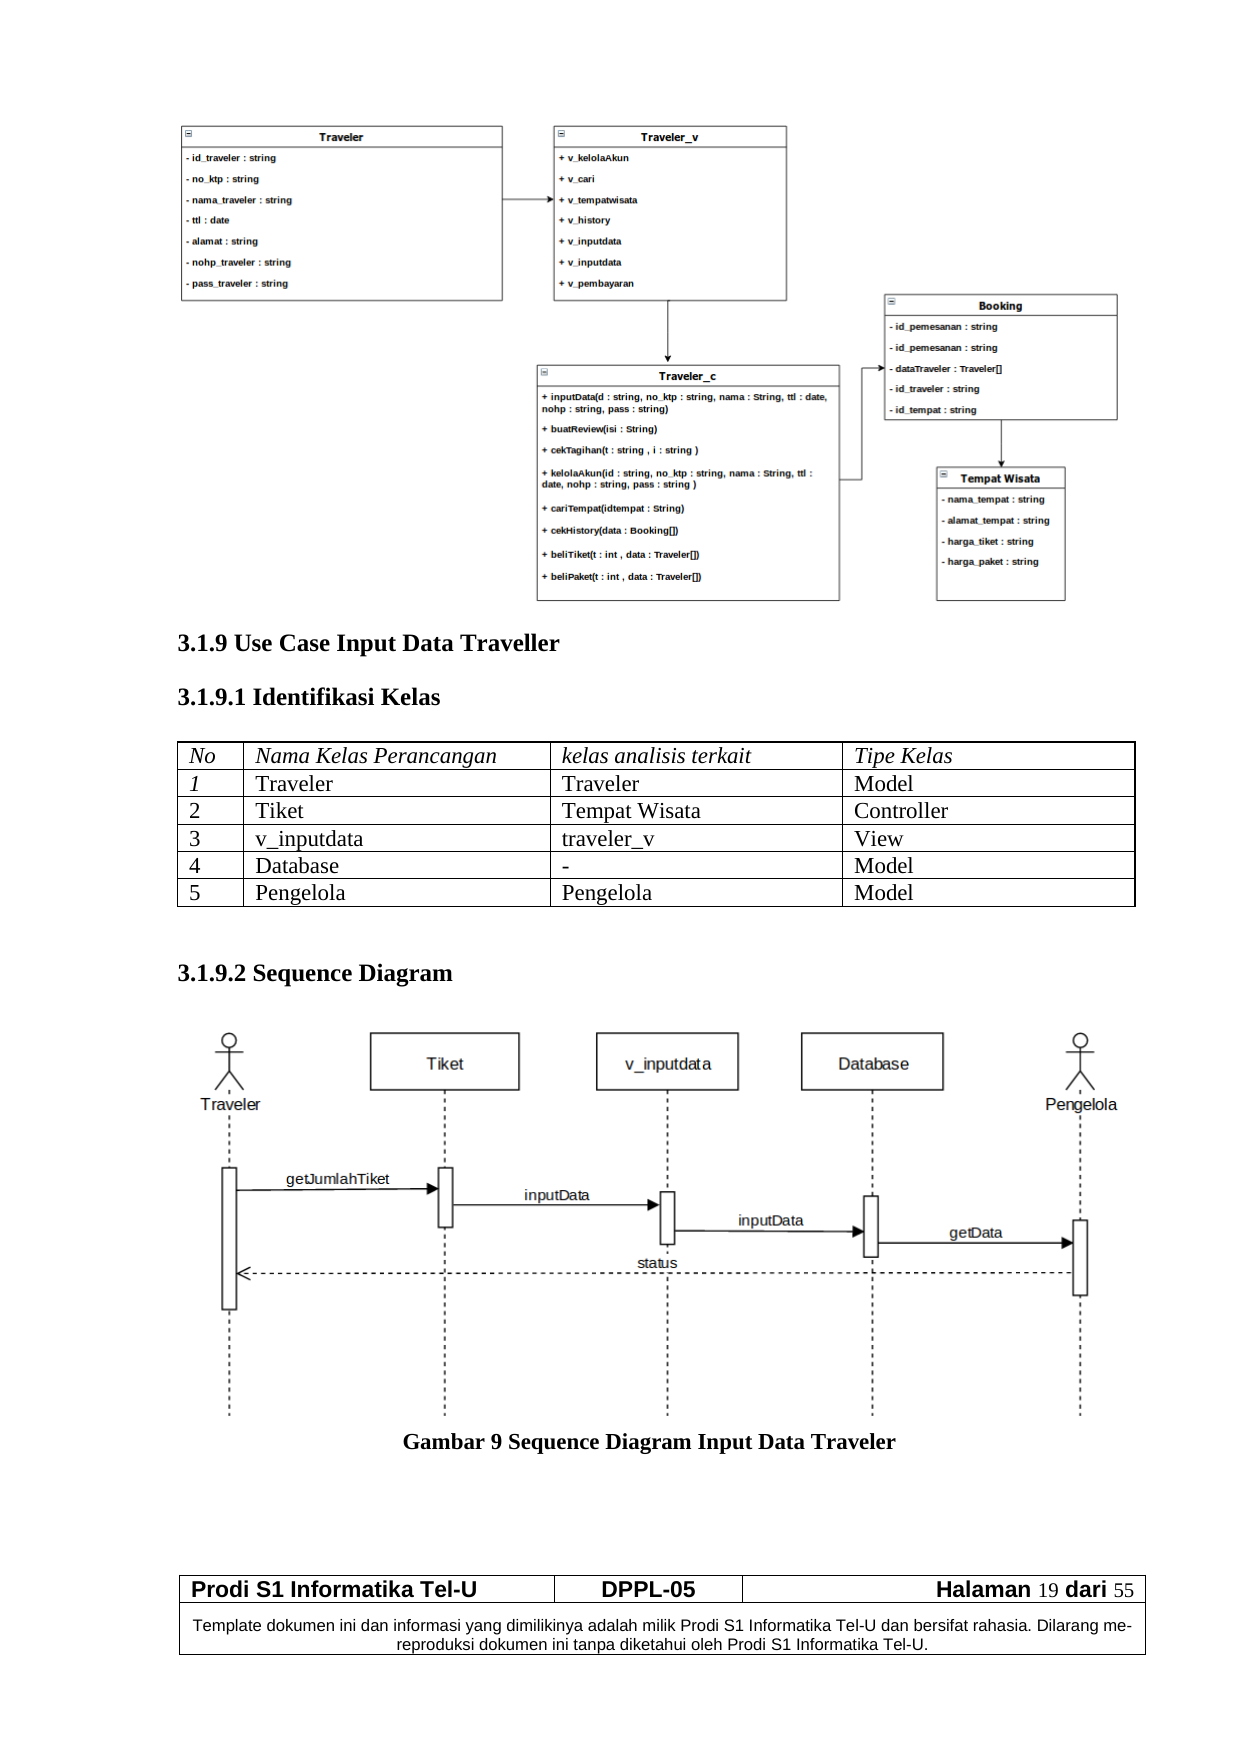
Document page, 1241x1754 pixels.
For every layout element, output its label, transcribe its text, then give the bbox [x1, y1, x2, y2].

table_cell 3 [178, 825, 243, 851]
text Gambar 9 Sequence Diagram Input Data Traveler [327, 1428, 1122, 1454]
table_cell Traveler [551, 770, 842, 796]
picture [177, 1019, 1123, 1428]
subtitle 3.1.9.2 Sequence Diagram [177, 958, 1122, 987]
picture [177, 118, 1123, 604]
table_header kelas analisis terkait [551, 743, 842, 769]
table_cell Pengelola [244, 879, 550, 906]
table_header Nama Kelas Perancangan [244, 743, 550, 769]
table_cell Database [244, 852, 550, 878]
table_cell 5 [178, 879, 243, 906]
table_cell Tiket [244, 797, 550, 823]
table_cell Model [843, 852, 1134, 878]
table_cell Tempat Wisata [551, 797, 842, 823]
table_cell Model [843, 770, 1134, 796]
subtitle 3.1.9 Use Case Input Data Traveller [177, 628, 1122, 657]
table_header Tipe Kelas [843, 743, 1134, 769]
table_cell Traveler [244, 770, 550, 796]
table_cell v_inputdata [244, 825, 550, 851]
table_cell 2 [178, 797, 243, 823]
table_cell 4 [178, 852, 243, 878]
table_header No [178, 743, 243, 769]
table_cell Controller [843, 797, 1134, 823]
table_cell View [843, 825, 1134, 851]
table_cell Pengelola [551, 879, 842, 906]
table_cell - [551, 852, 842, 878]
subtitle 3.1.9.1 Identifikasi Kelas [177, 682, 1122, 711]
table_cell 1 [178, 770, 243, 796]
table_cell Model [843, 879, 1134, 906]
table_cell traveler_v [551, 825, 842, 851]
